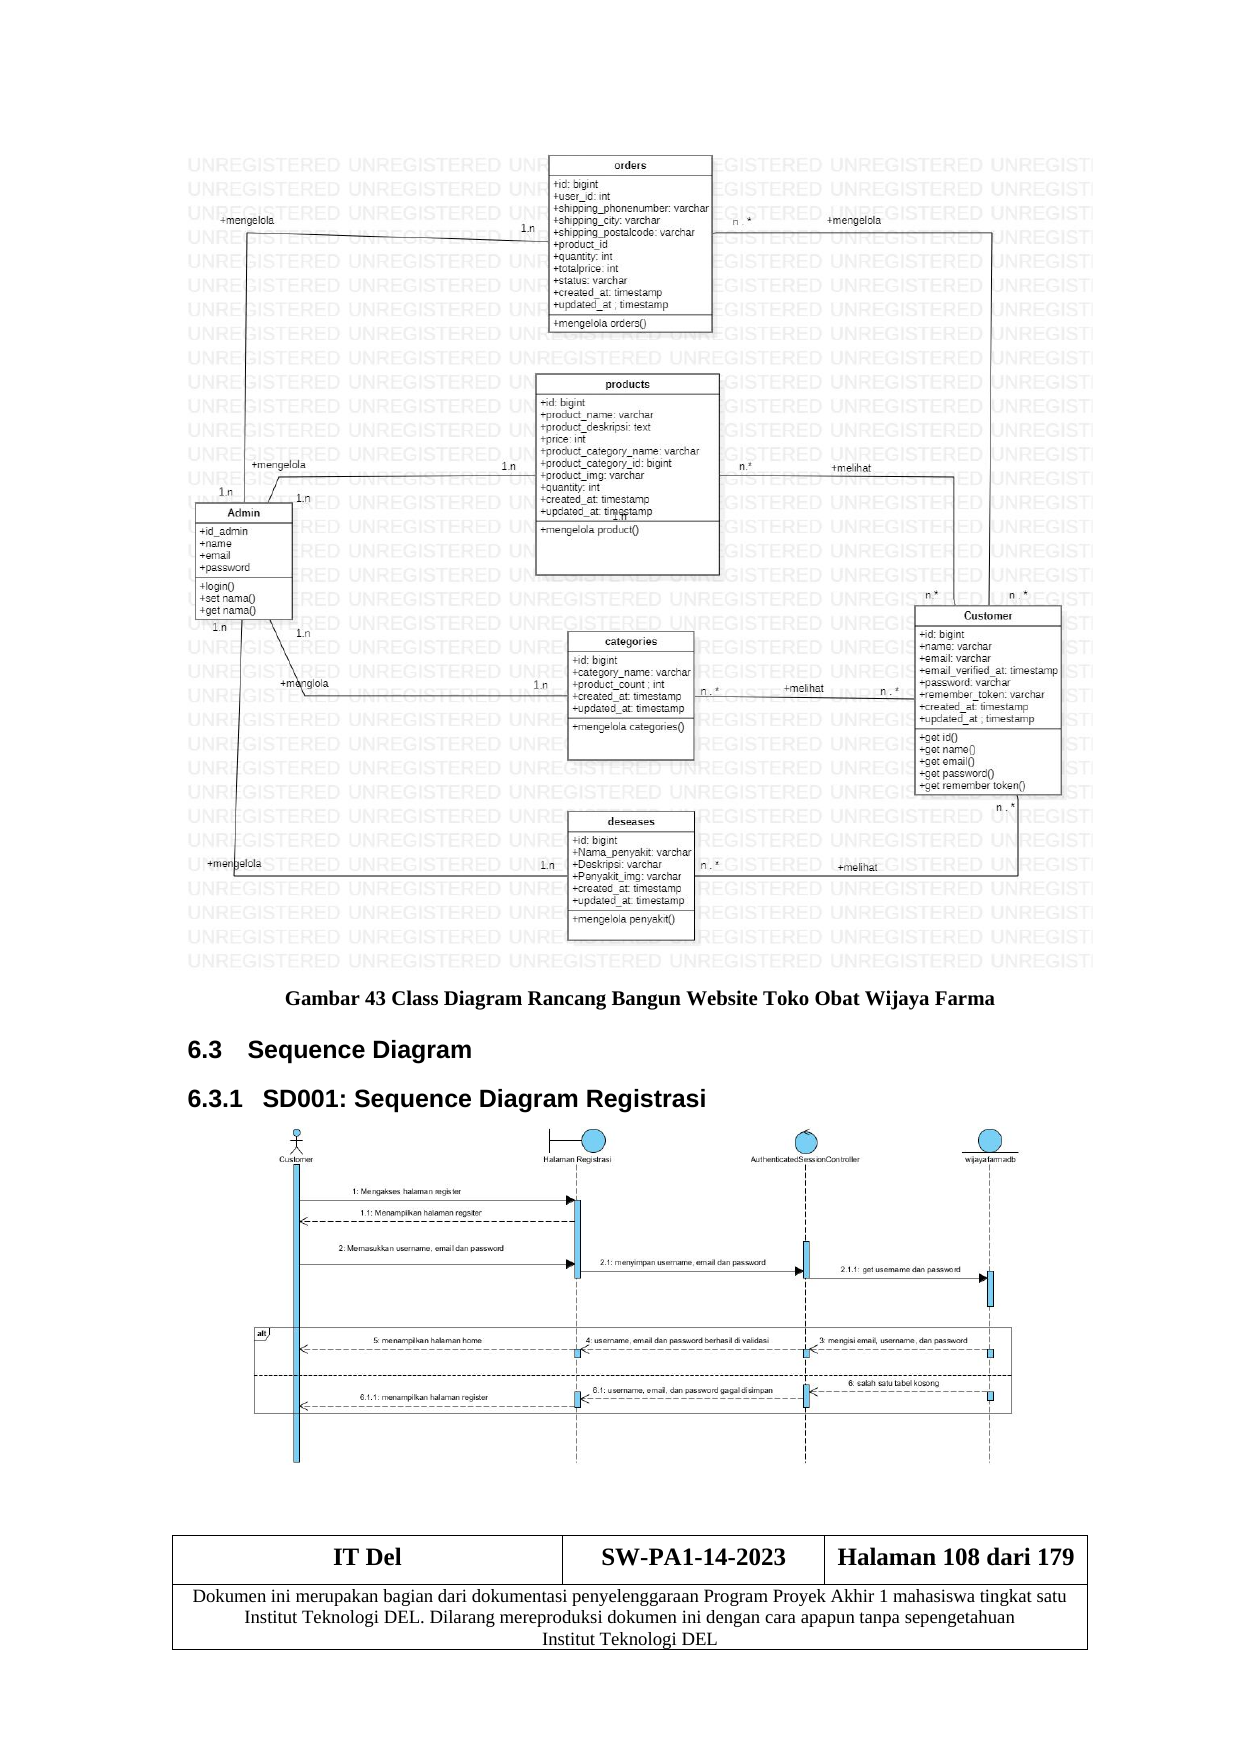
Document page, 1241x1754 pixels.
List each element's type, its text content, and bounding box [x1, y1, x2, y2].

picture [252, 1127, 1028, 1465]
text Gambar 43 Class Diagram Rancang Bangun Website Toko Obat Wijaya Farma [187, 986, 1092, 1010]
subtitle Sequence Diagram [187, 1035, 1092, 1064]
list SD001: Sequence Diagram Registrasi [187, 1084, 1092, 1113]
picture [187, 147, 1093, 972]
